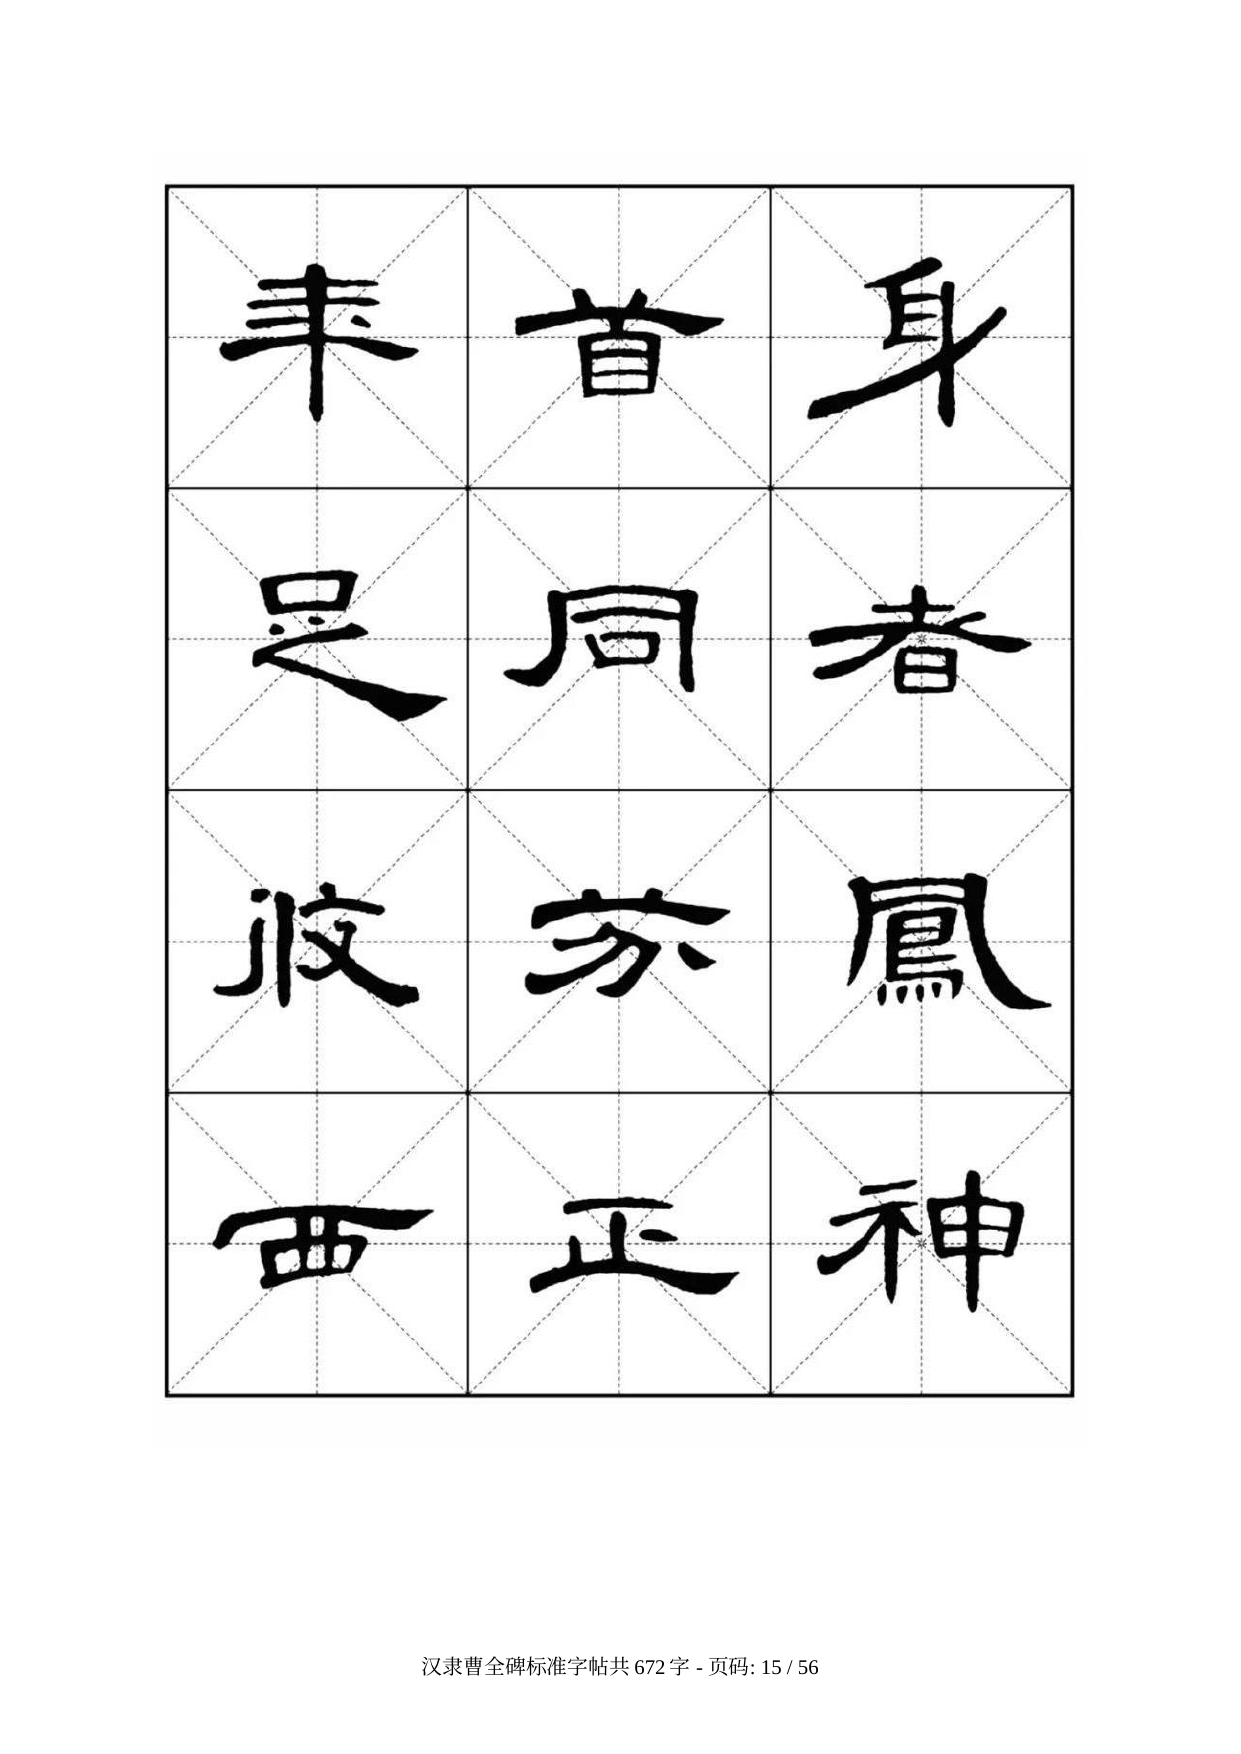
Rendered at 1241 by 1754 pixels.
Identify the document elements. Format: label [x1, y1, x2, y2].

picture [150, 150, 1088, 1450]
